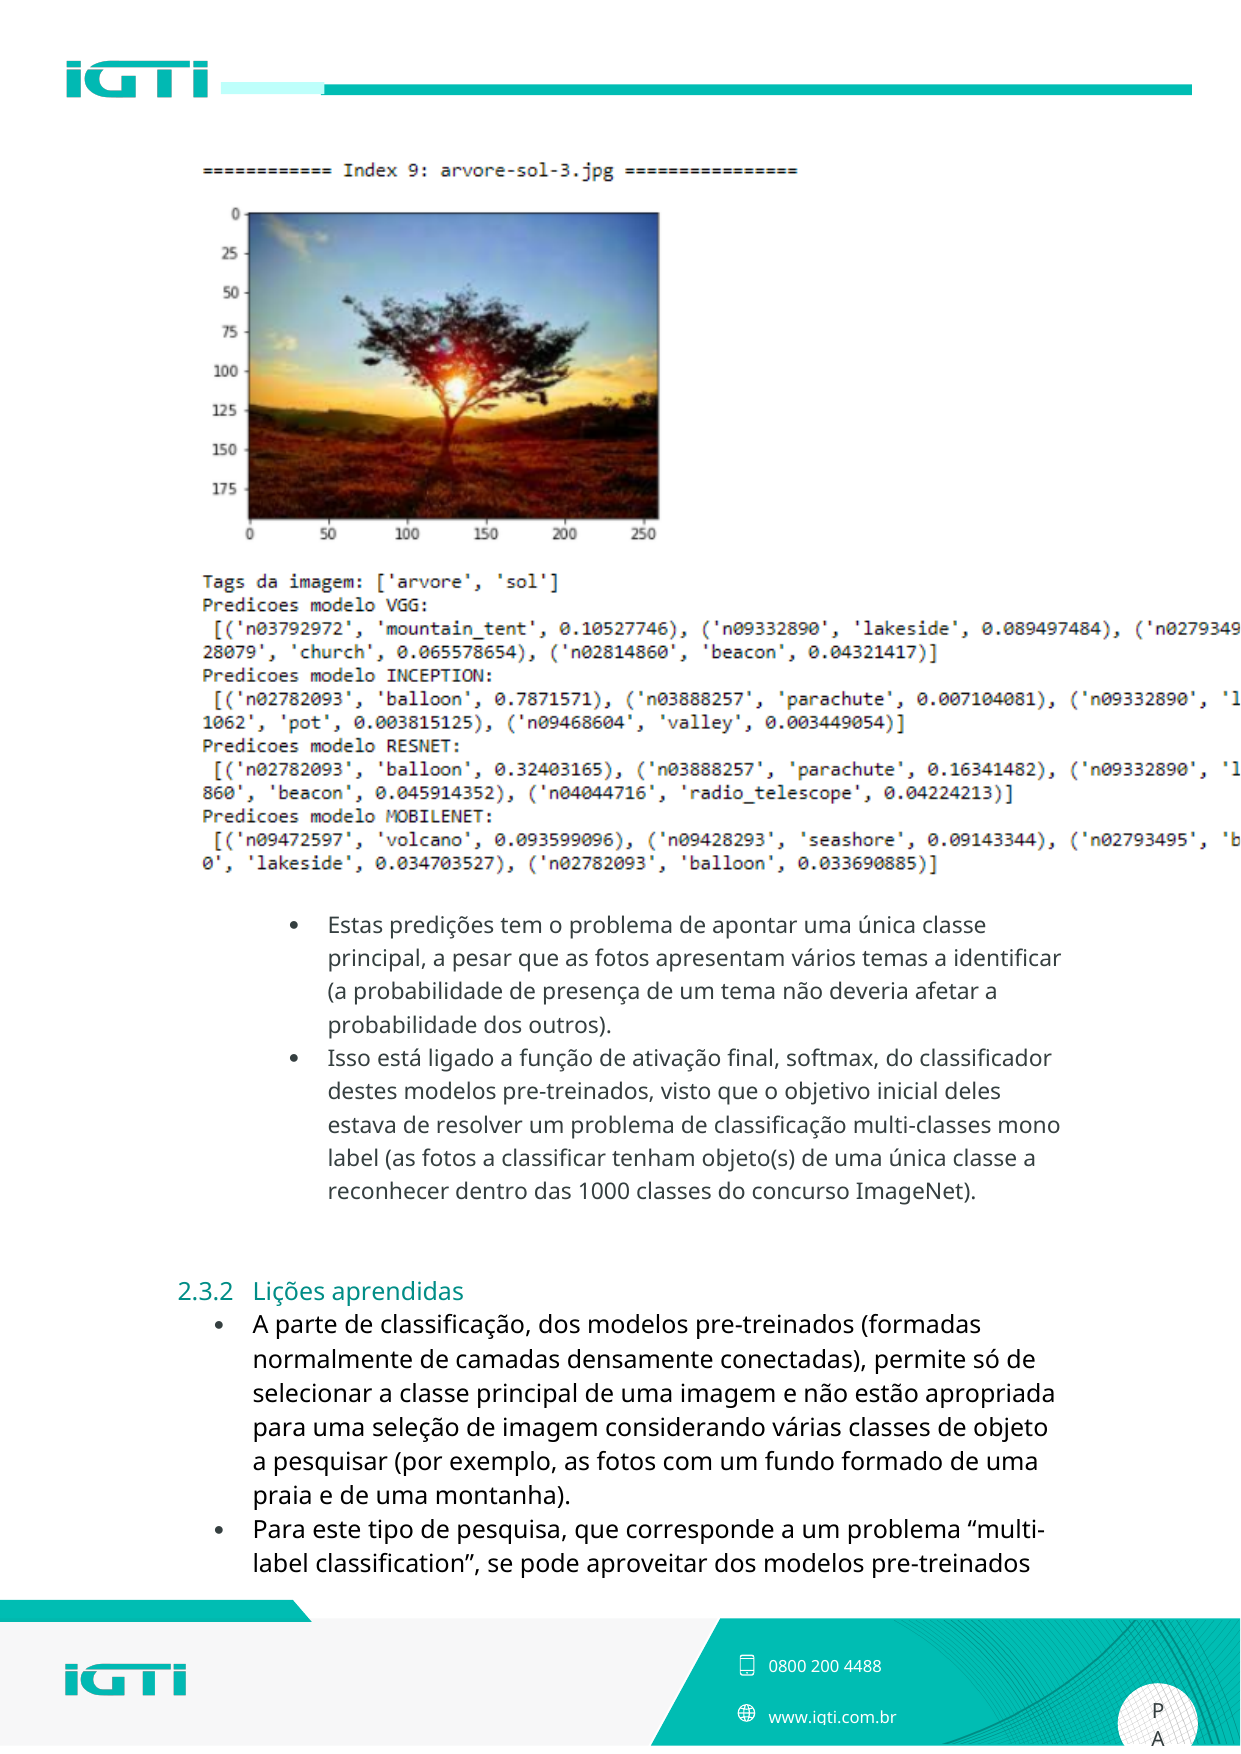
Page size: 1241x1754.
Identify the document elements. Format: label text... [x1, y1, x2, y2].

list Estas predições tem o problema de apontar uma única classe principal, a pesar que as fotos apresentam vários temas a identificar (a probabilidade de presença de um tema não deveria afetar a probabilidade dos outros). [290, 906, 1063, 1040]
picture [58, 1658, 193, 1701]
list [215, 1512, 1063, 1580]
subtitle Lições aprendidas [177, 1273, 1063, 1307]
picture [890, 1620, 1241, 1744]
picture [58, 54, 216, 104]
list A parte de classificação, dos modelos pre-treinados (formadas normalmente de camadas densamente conectadas), permite só de selecionar a classe principal de uma imagem e não estão apropriada para uma seleção de imagem considerando várias classes de objeto a pesquisar (por exemplo, as fotos com um fundo formado de uma praia e de uma montanha). [215, 1307, 1063, 1512]
list Isso está ligado a função de ativação final, softmax, do classificador destes modelos pre-treinados, visto que o objetivo inicial deles estava de resolver um problema de classificação multi-classes mono label (as fotos a classificar tenham objeto(s) de uma única classe a reconhecer dentro das 1000 classes do concurso ImageNet). [290, 1040, 1063, 1206]
picture [177, 147, 1241, 890]
